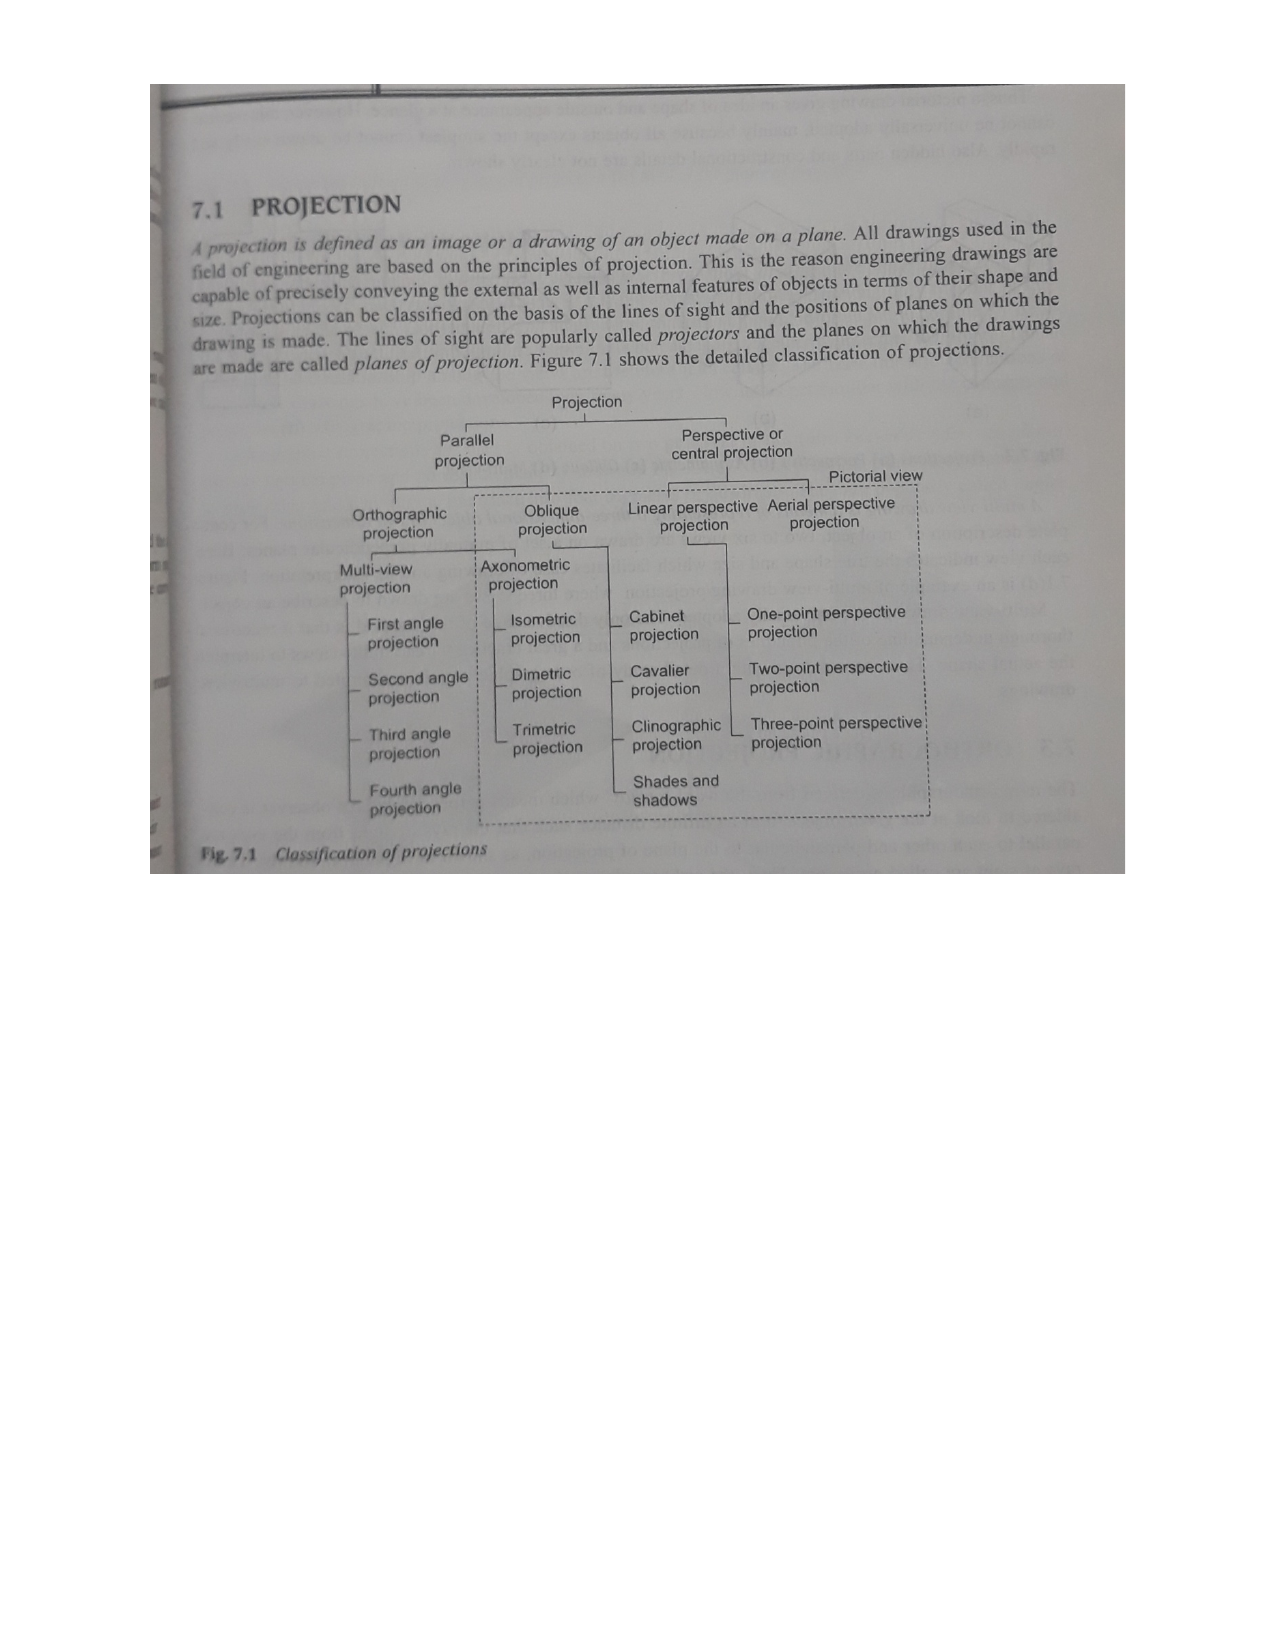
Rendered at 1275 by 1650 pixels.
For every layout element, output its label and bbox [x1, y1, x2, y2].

picture [150, 84, 1125, 874]
